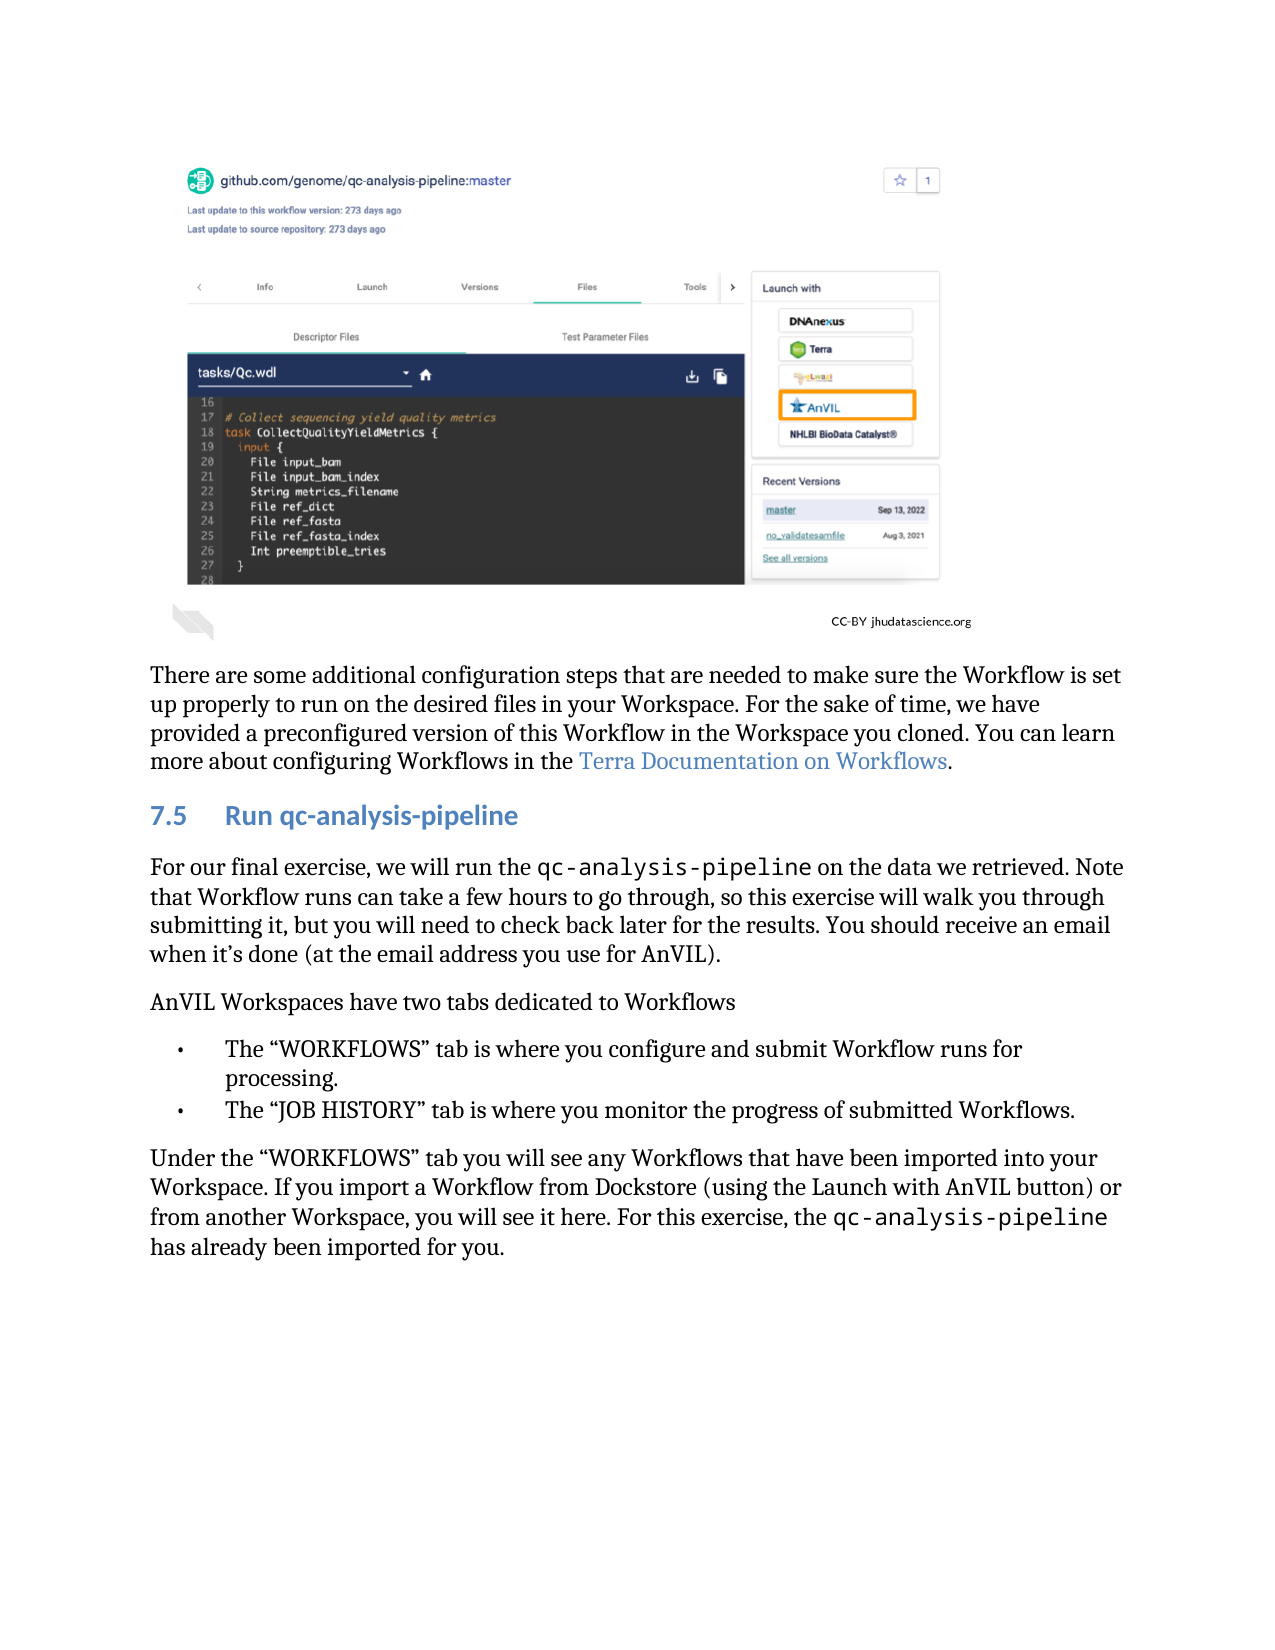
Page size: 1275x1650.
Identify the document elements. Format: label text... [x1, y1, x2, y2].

text Under the “WORKFLOWS” tab you will see any Workflows that have been imported into your Workspace. If you import a Workflow from Dockstore (using the Launch with AnVIL button) or from another Workspace, you will see it here. For this exercise, the qc-analysis-pipeline has already been imported for you. [150, 1144, 1125, 1261]
text There are some additional configuration steps that are needed to make sure the Workflow is set up properly to run on the desired files in your Workspace. For the sake of time, we have provided a preconfigured version of this Workflow in the Workspace you cloned. You can learn more about configuring Workflows in the Terra Documentation on Workflows. [150, 661, 1125, 776]
subtitle 7.5 Run qc-analysis-pipeline [150, 797, 1125, 832]
list The “JOB HISTORY” tab is where you monitor the progress of submitted Workflows. [175, 1096, 1125, 1125]
picture [168, 150, 1044, 643]
text For our final exercise, we will run the qc-analysis-pipeline on the data we retrieved. Note that Workflow runs can take a few hours to go through, so this exercise will walk you through submitting it, but you will need to check back later for the results. You should receive an email when it’s done (at the email address you use for AnVIL). [150, 851, 1125, 969]
text AnVIL Workspaces have two tabs dedicated to Workflows [150, 987, 1125, 1016]
list The “WORKFLOWS” tab is where you configure and submit Workflow runs for processing. [175, 1035, 1125, 1092]
